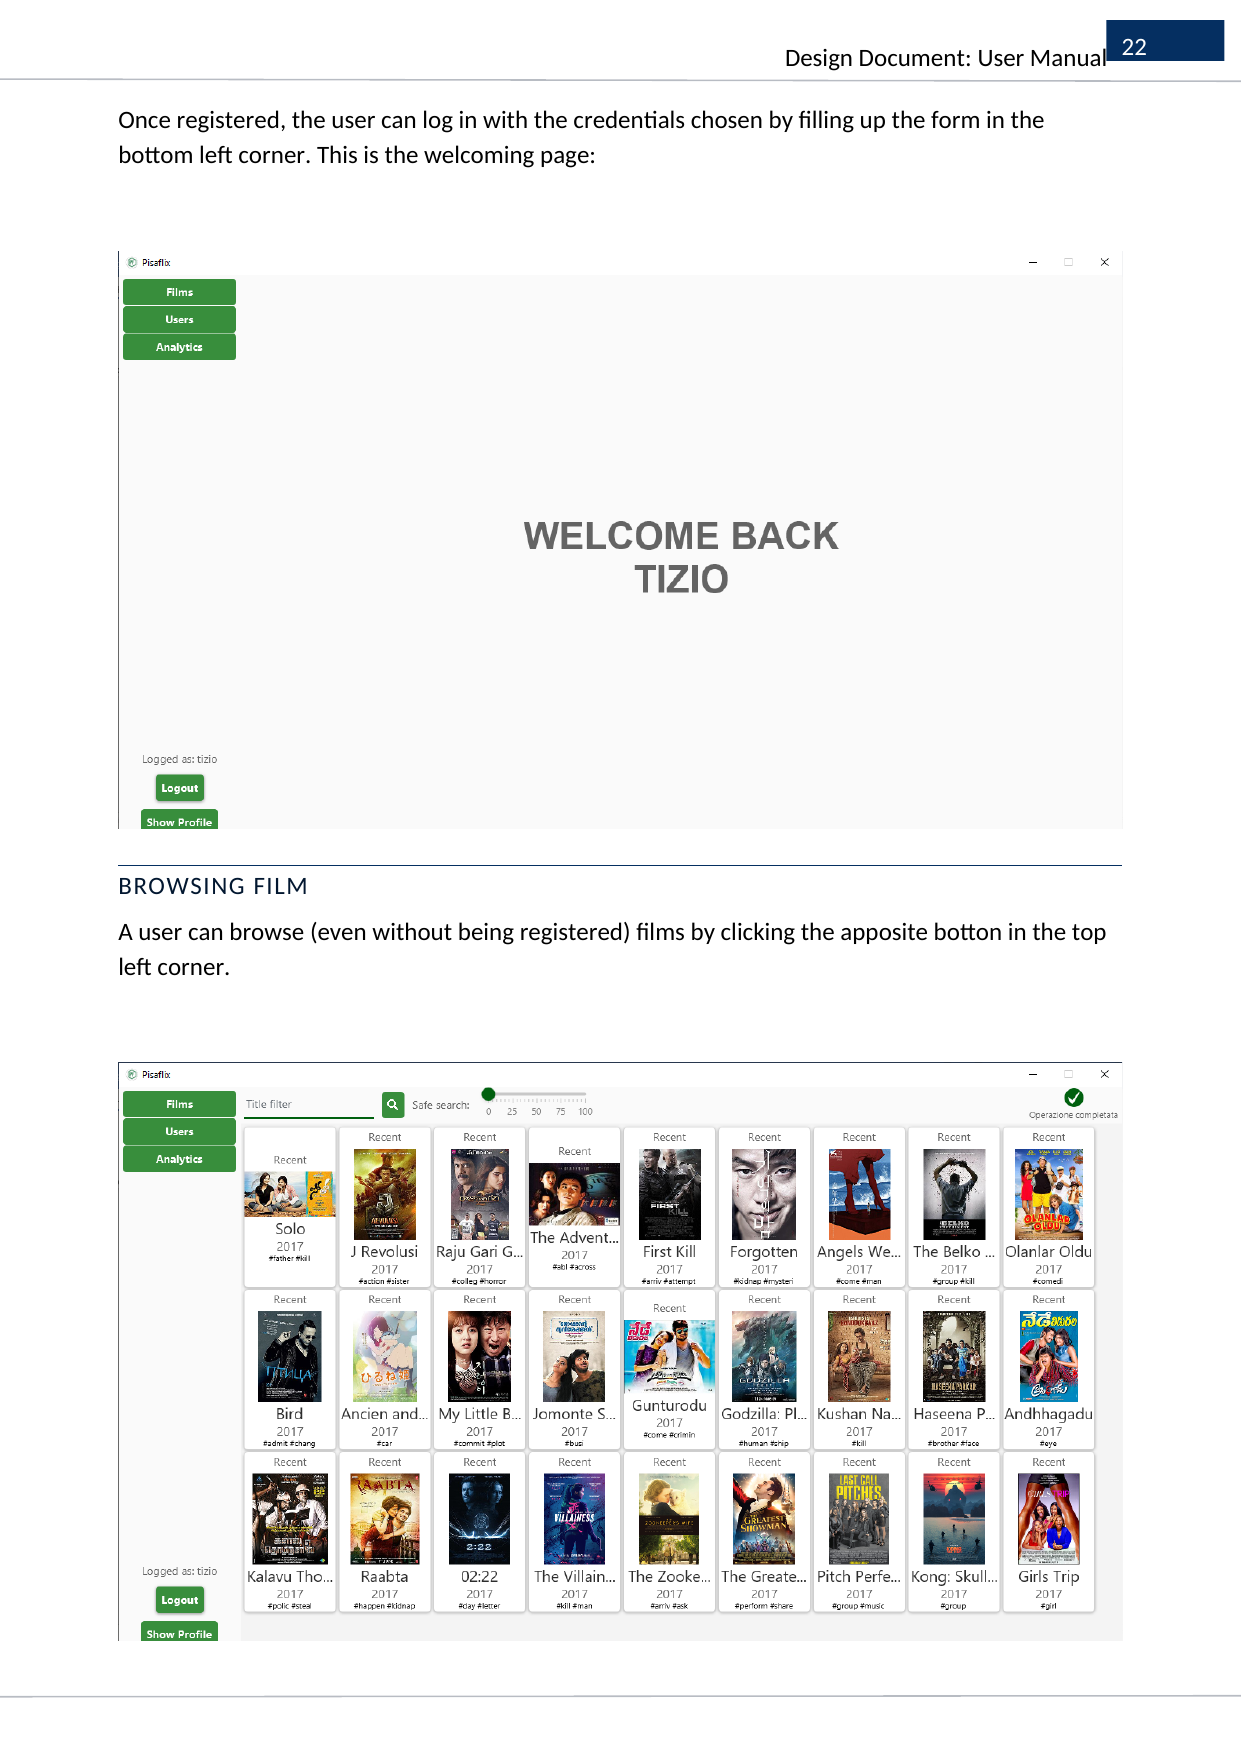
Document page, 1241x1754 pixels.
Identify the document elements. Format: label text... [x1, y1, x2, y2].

picture [118, 251, 1123, 829]
text Once registered, the user can log in with the credentials chosen by filling up the form in the bottom left corner. This is the welcoming page: [118, 104, 1122, 170]
subtitle BROWSING FILM [118, 866, 1122, 901]
text A user can browse (even without being registered) films by clicking the apposite botton in the top left corner. [118, 916, 1122, 981]
picture [118, 1062, 1123, 1641]
